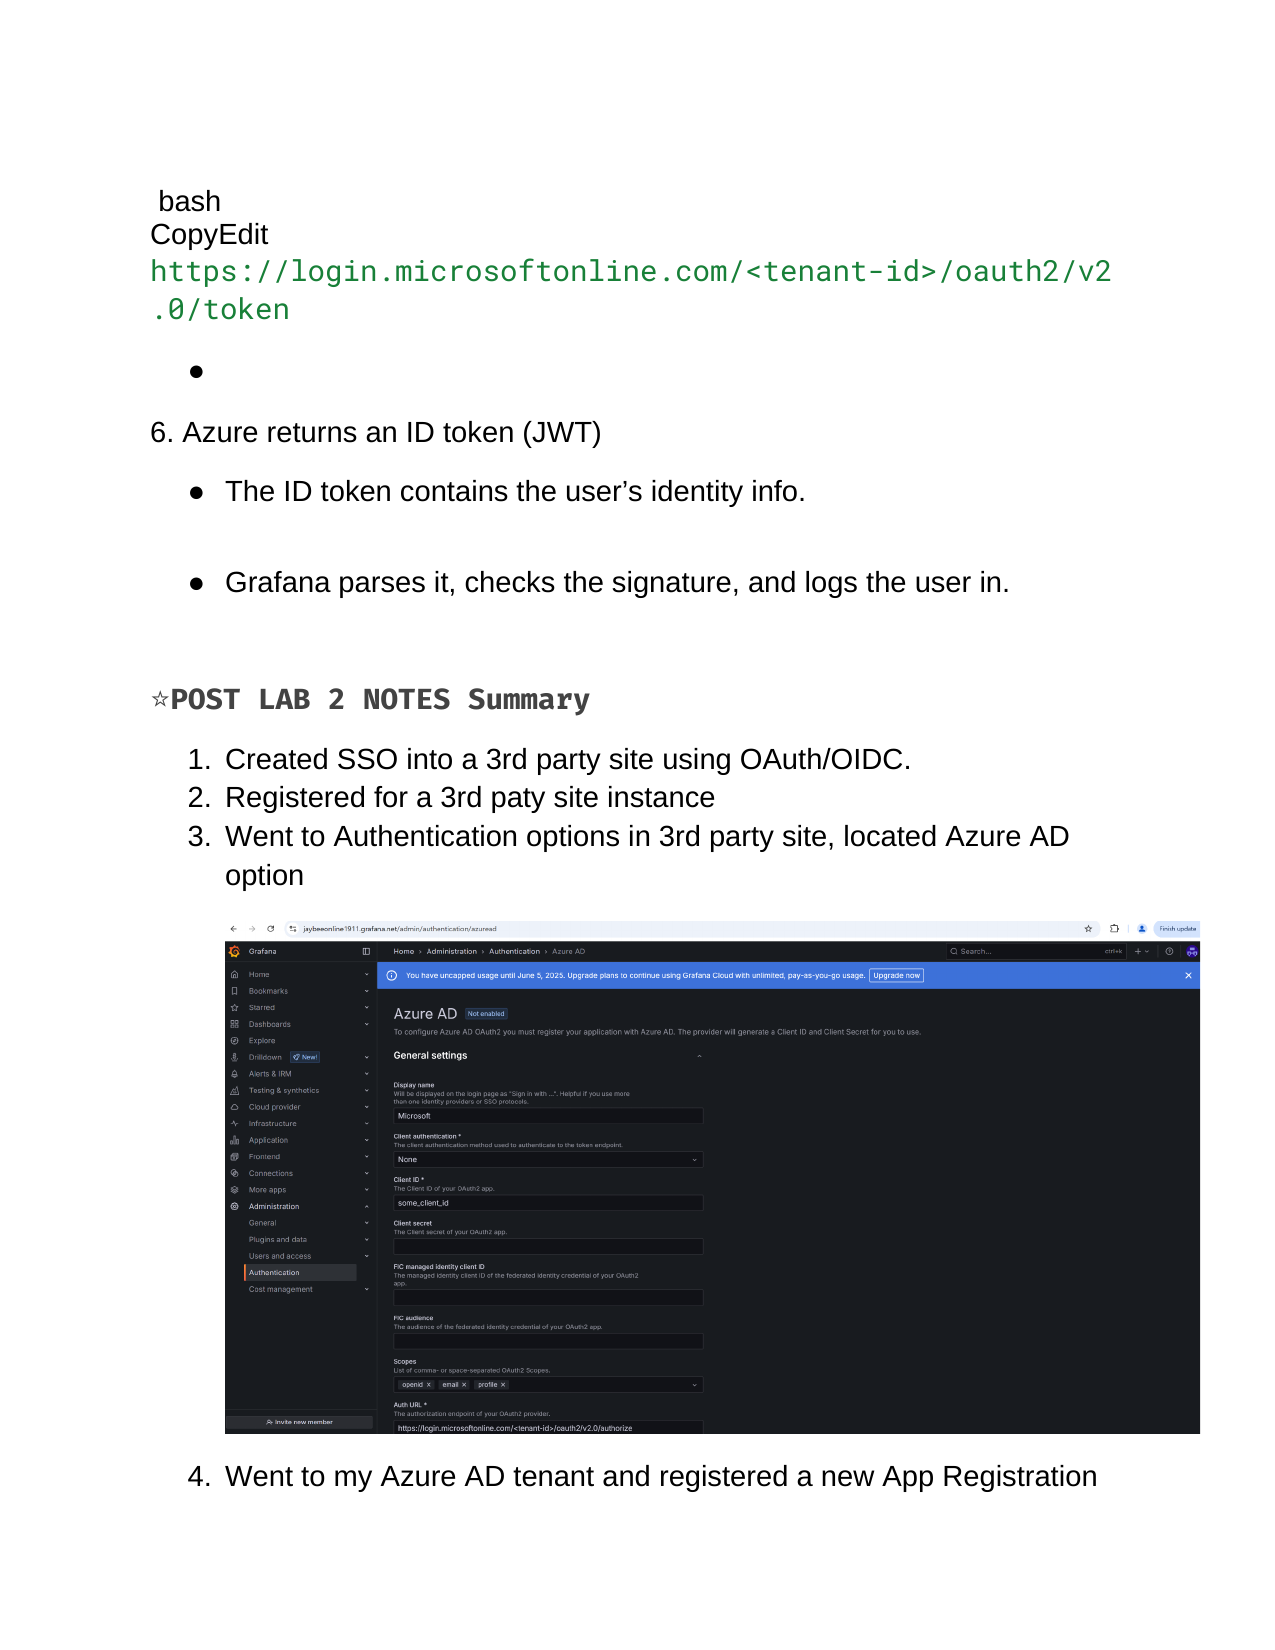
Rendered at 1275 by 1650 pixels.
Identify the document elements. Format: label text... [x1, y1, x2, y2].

list Registered for a 3rd paty site instance [187, 780, 1125, 814]
list Went to my Azure AD tenant and registered a new App Registration [187, 1458, 1125, 1492]
list The ID token contains the user’s identity info. [187, 474, 1125, 565]
text 6. Azure returns an ID token (JWT) [150, 415, 1125, 449]
subtitle ⭐POST LAB 2 NOTES Summary [150, 682, 1125, 717]
picture [225, 921, 1200, 1434]
list Went to Authentication options in 3rd party site, located Azure AD option [187, 819, 1125, 891]
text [150, 150, 1125, 327]
list Grafana parses it, checks the signature, and logs the user in. [187, 565, 1125, 598]
list Created SSO into a 3rd party site using OAuth/OIDC. [187, 742, 1125, 775]
